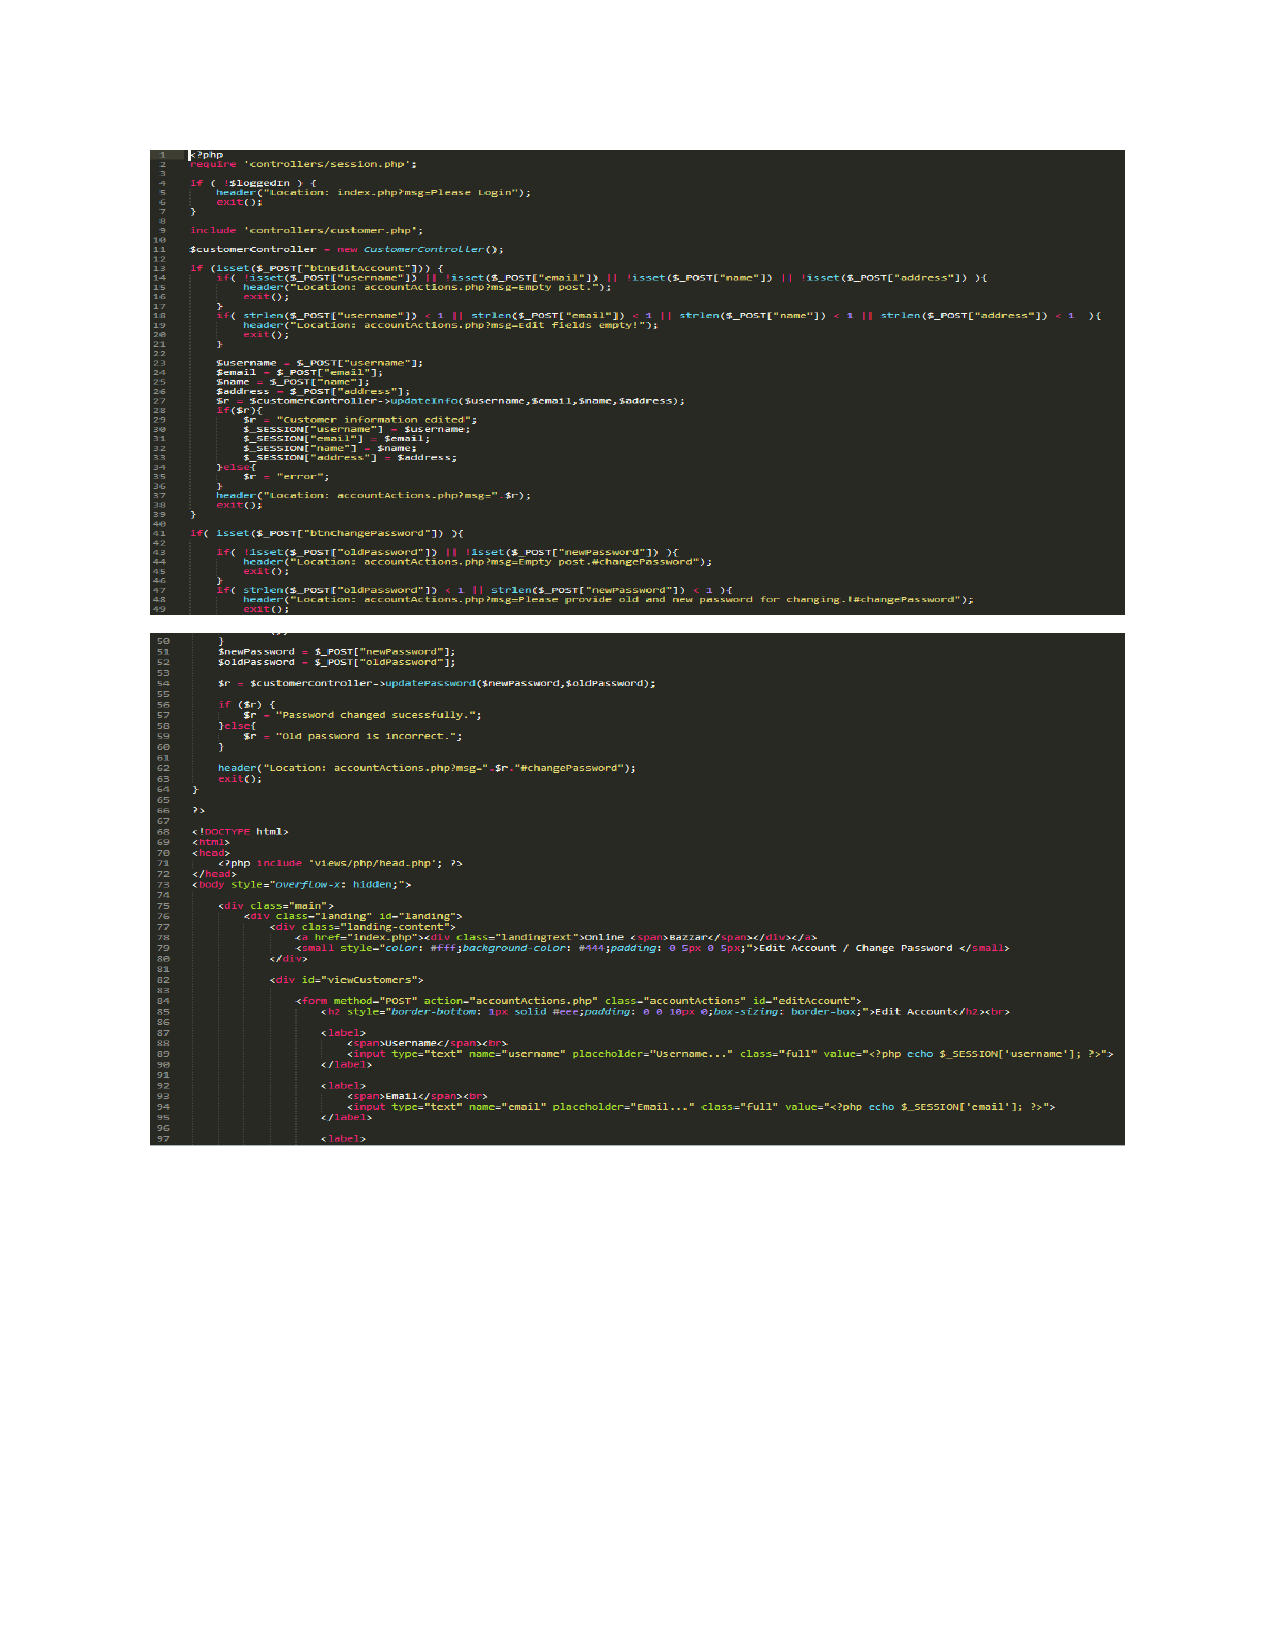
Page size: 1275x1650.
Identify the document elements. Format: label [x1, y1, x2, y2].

picture [150, 633, 1125, 1146]
picture [150, 150, 1125, 615]
